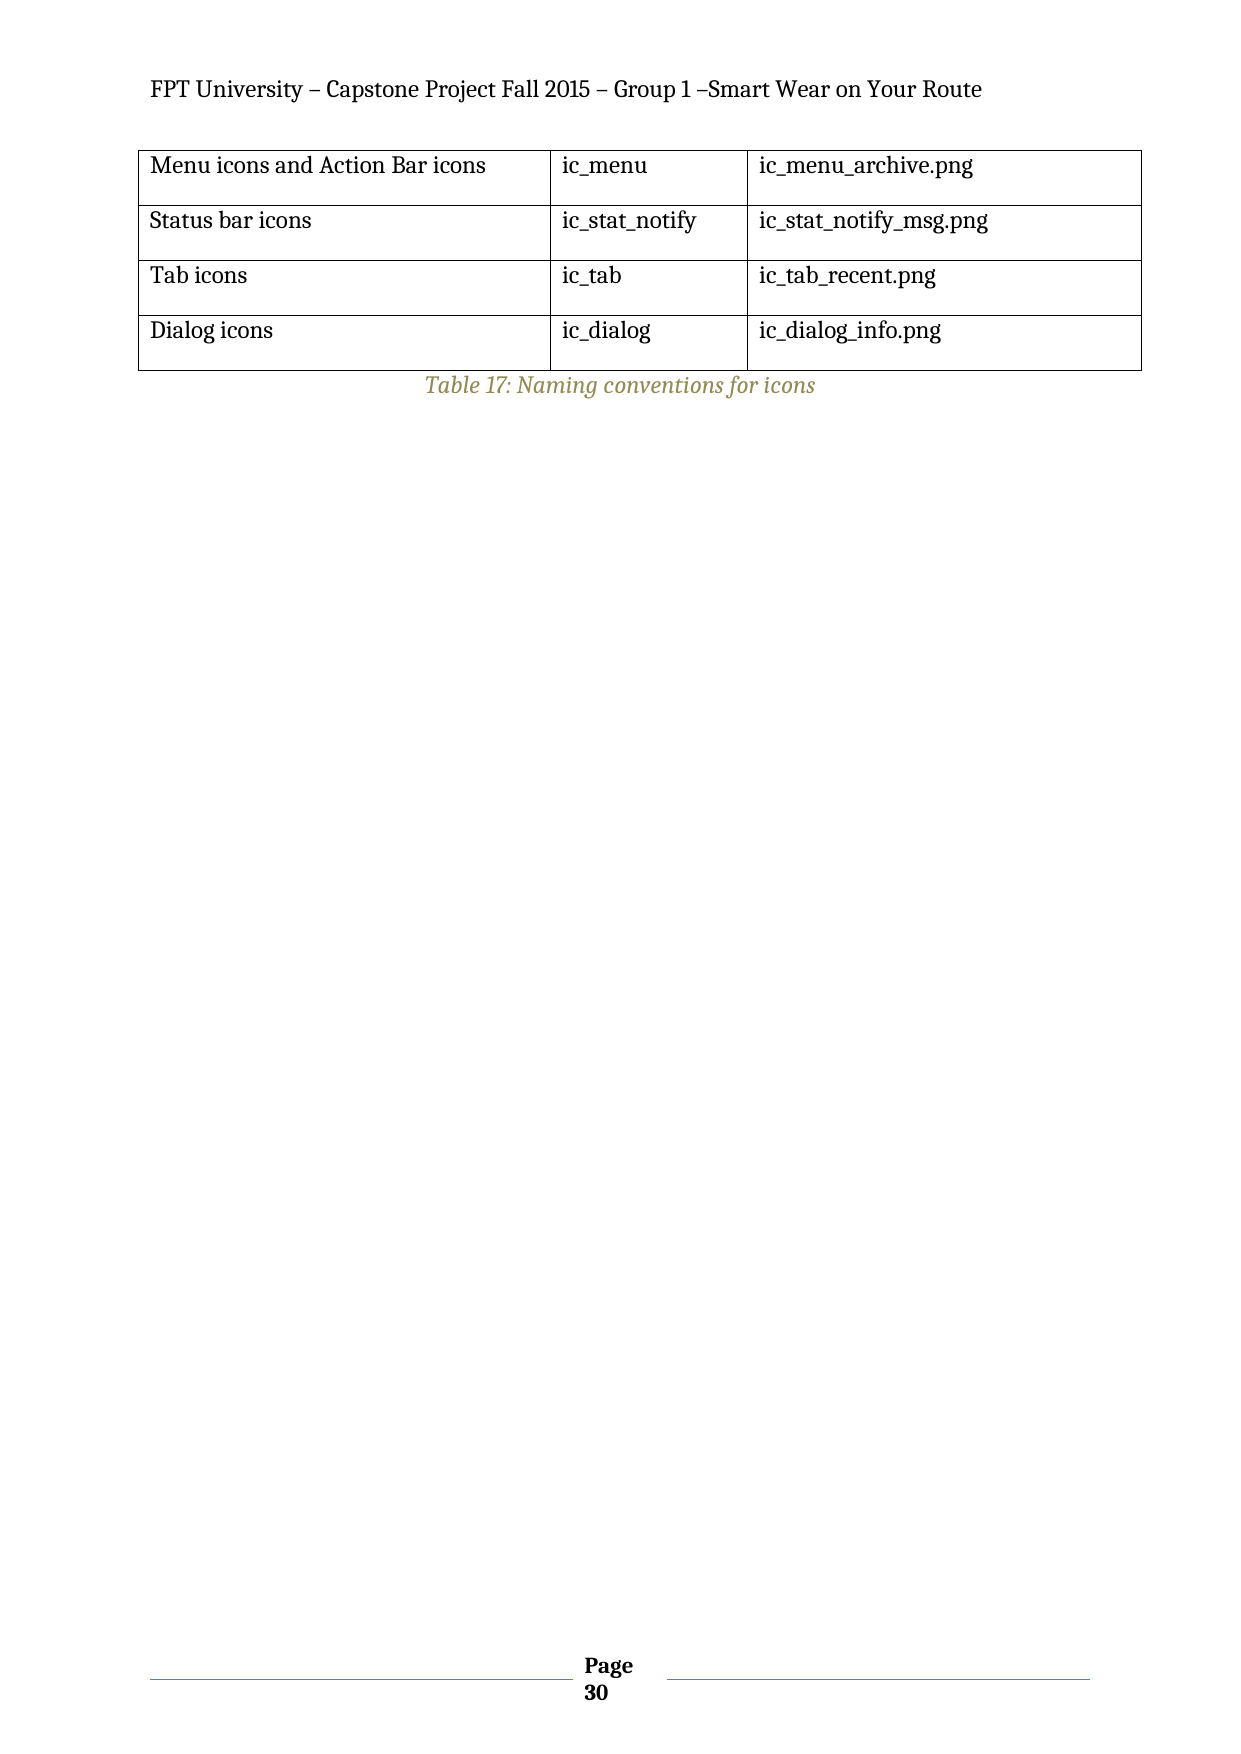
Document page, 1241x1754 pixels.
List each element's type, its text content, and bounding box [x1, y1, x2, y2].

table_cell Tab icons [139, 261, 550, 315]
table_cell ic_tab_recent.png [748, 261, 1141, 315]
table_cell ic_dialog_info.png [748, 316, 1141, 369]
table_cell ic_stat_notify [551, 206, 747, 260]
table_cell ic_tab [551, 261, 747, 315]
table_cell Dialog icons [139, 316, 550, 369]
table_cell Status bar icons [139, 206, 550, 260]
table_cell ic_menu_archive.png [748, 151, 1141, 205]
table_cell ic_stat_notify_msg.png [748, 206, 1141, 260]
table_cell ic_menu [551, 151, 747, 205]
table_cell ic_dialog [551, 316, 747, 369]
text Table 17: Naming conventions for icons [150, 371, 1090, 399]
table_cell Menu icons and Action Bar icons [139, 151, 550, 205]
